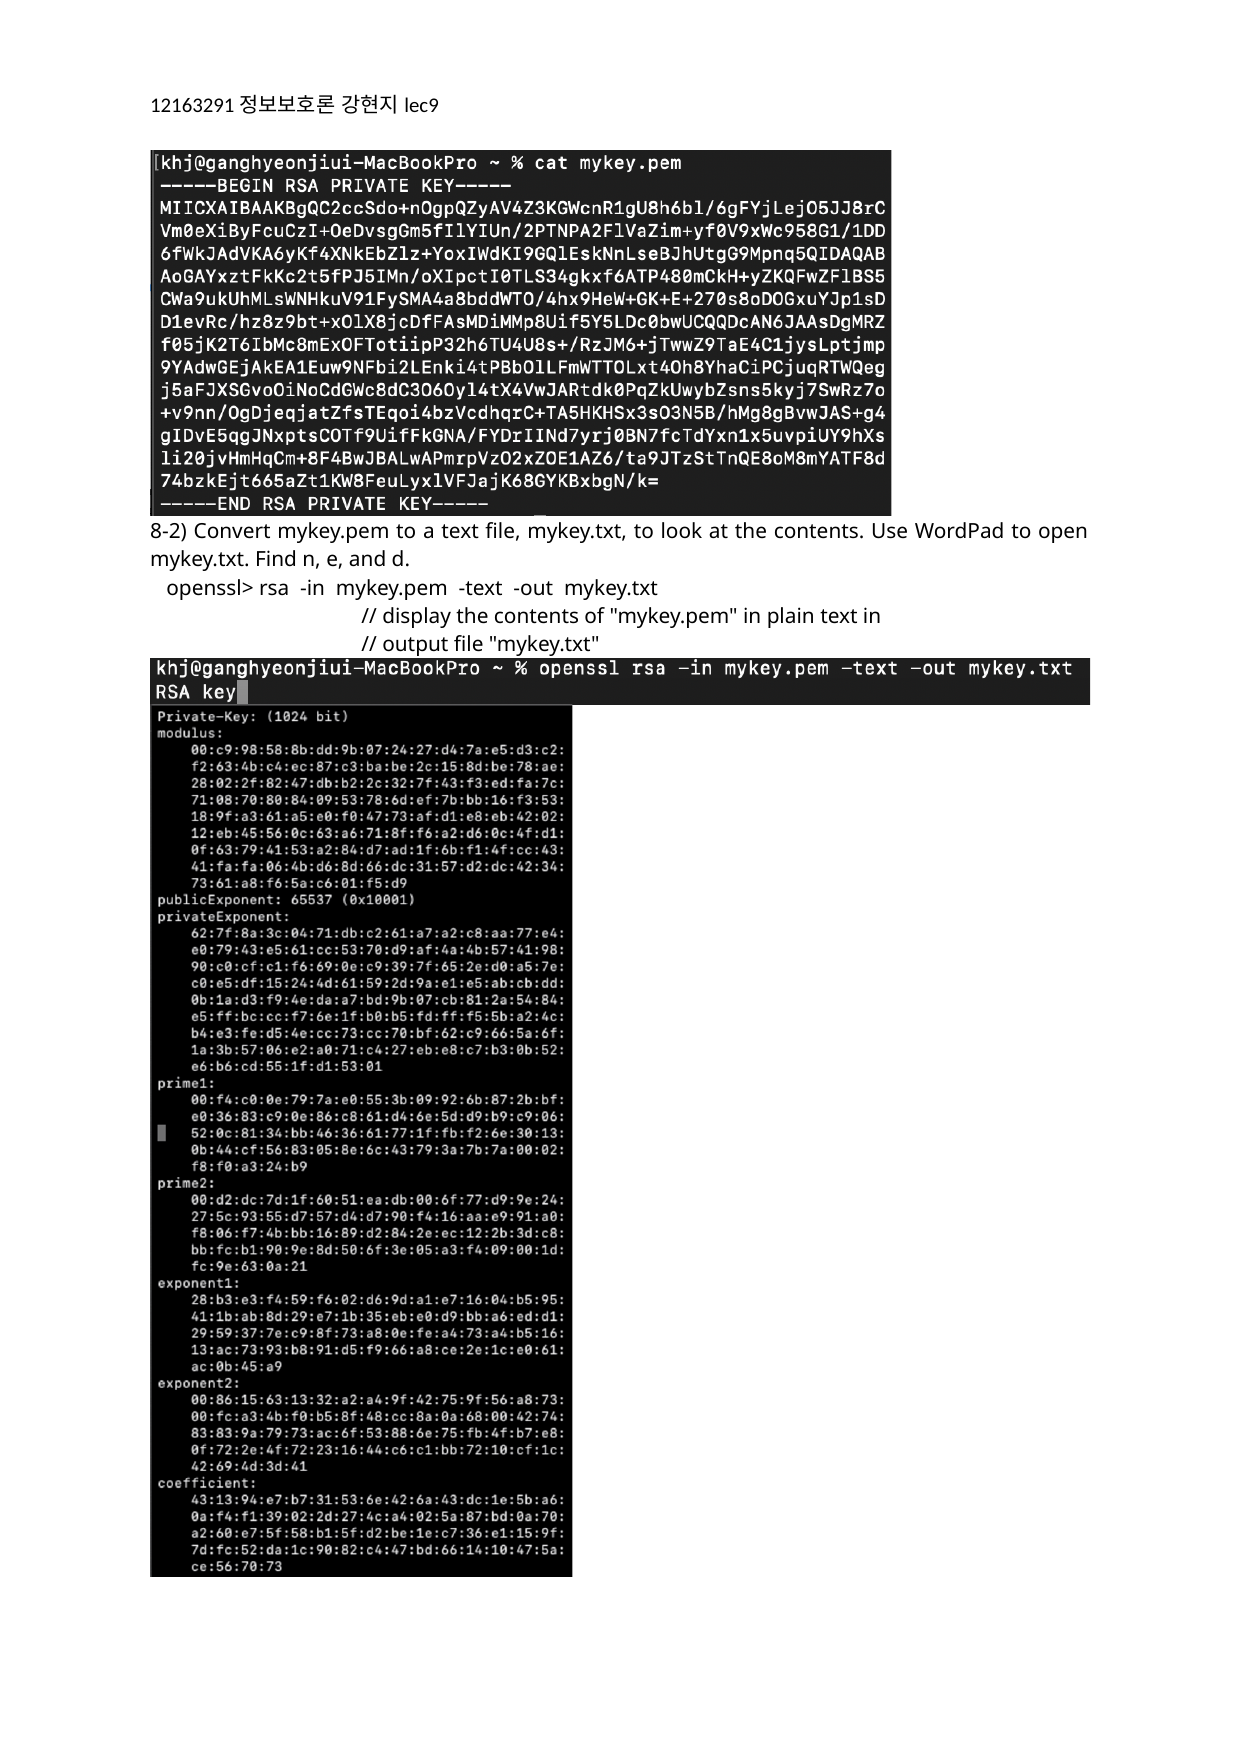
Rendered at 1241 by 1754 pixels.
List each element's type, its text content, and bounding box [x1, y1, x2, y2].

text openssl> rsa -in mykey.pem -text -out mykey.txt [150, 573, 1090, 601]
picture [150, 150, 892, 516]
picture [150, 658, 1091, 1577]
text // output file "mykey.txt" [150, 629, 1090, 658]
text // display the contents of "mykey.pem" in plain text in [150, 601, 1090, 629]
text 8-2) Convert mykey.pem to a text file, mykey.txt, to look at the contents. Use WordPad to open mykey.txt. Find n, e, and d. [150, 516, 1090, 573]
